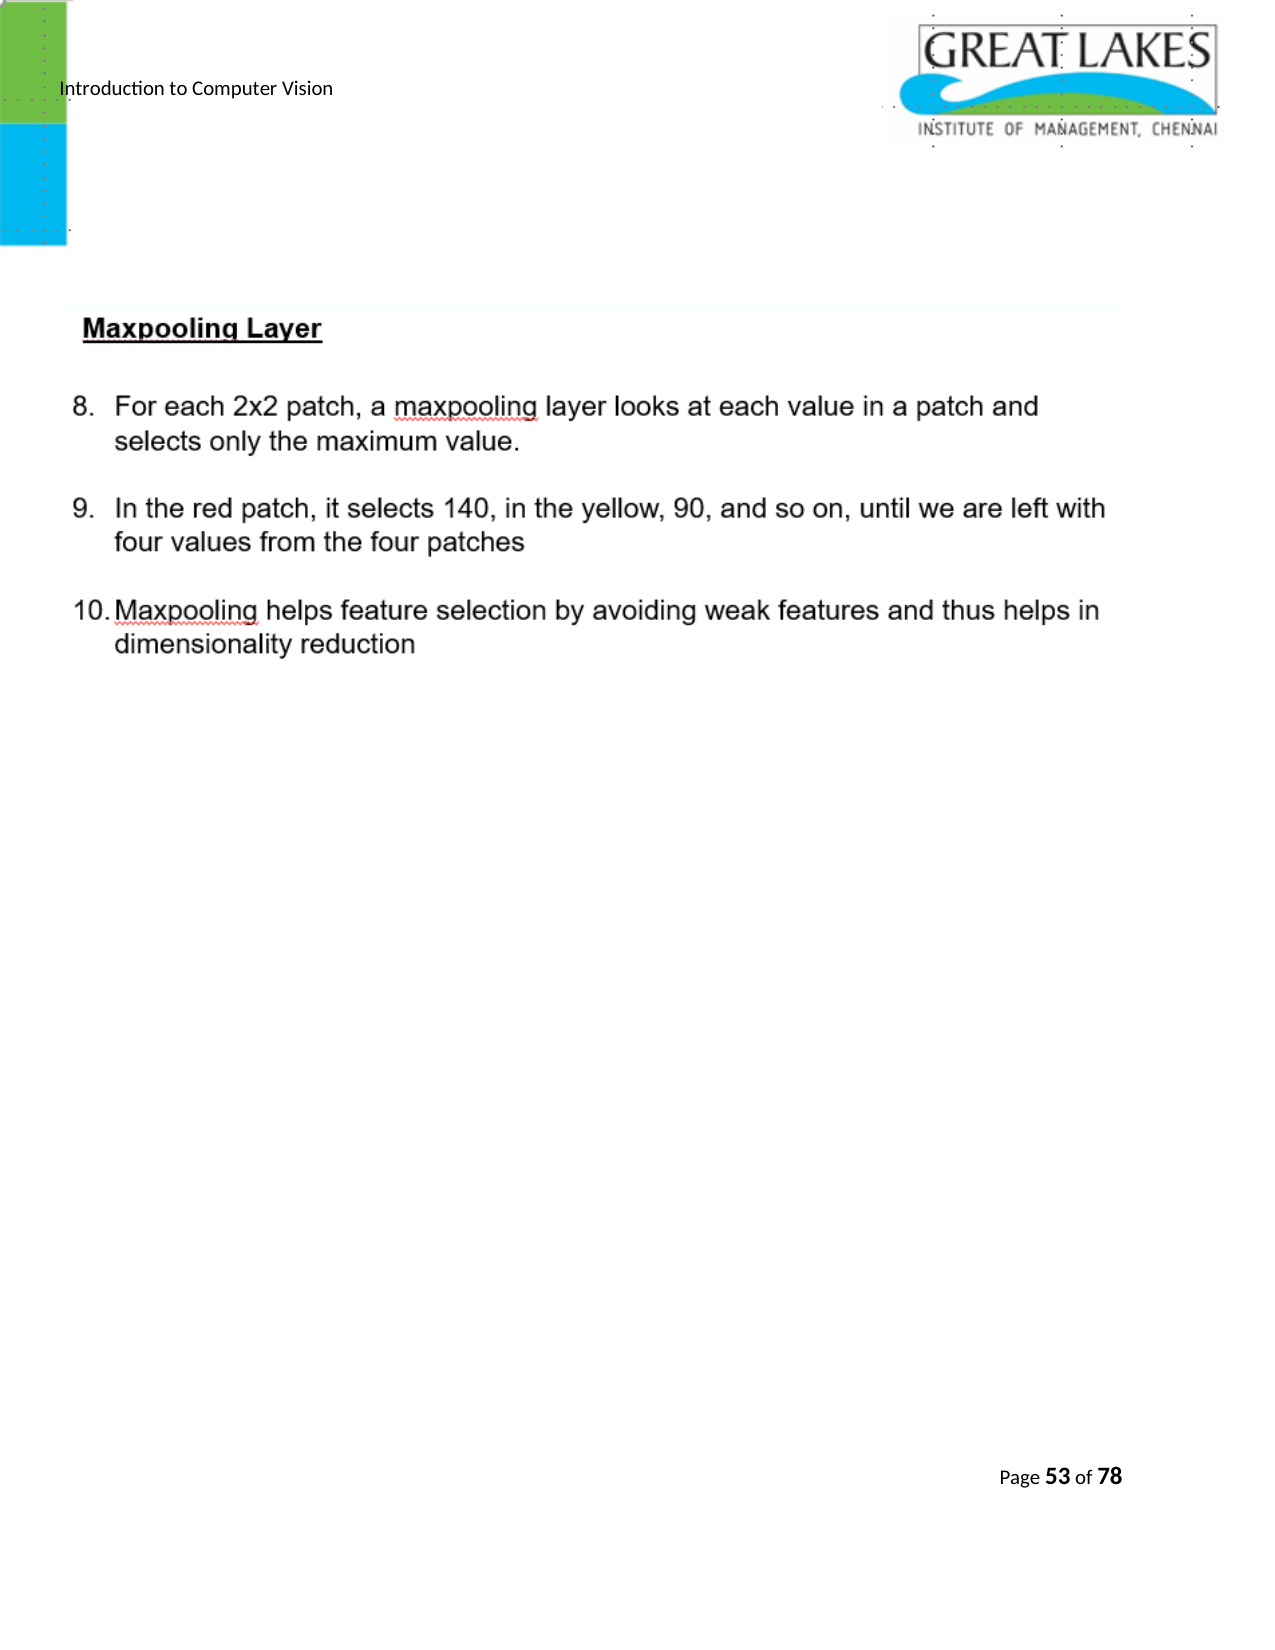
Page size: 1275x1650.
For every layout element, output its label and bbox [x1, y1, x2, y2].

picture [881, 12, 1226, 149]
picture [59, 303, 1122, 730]
picture [0, 0, 74, 250]
